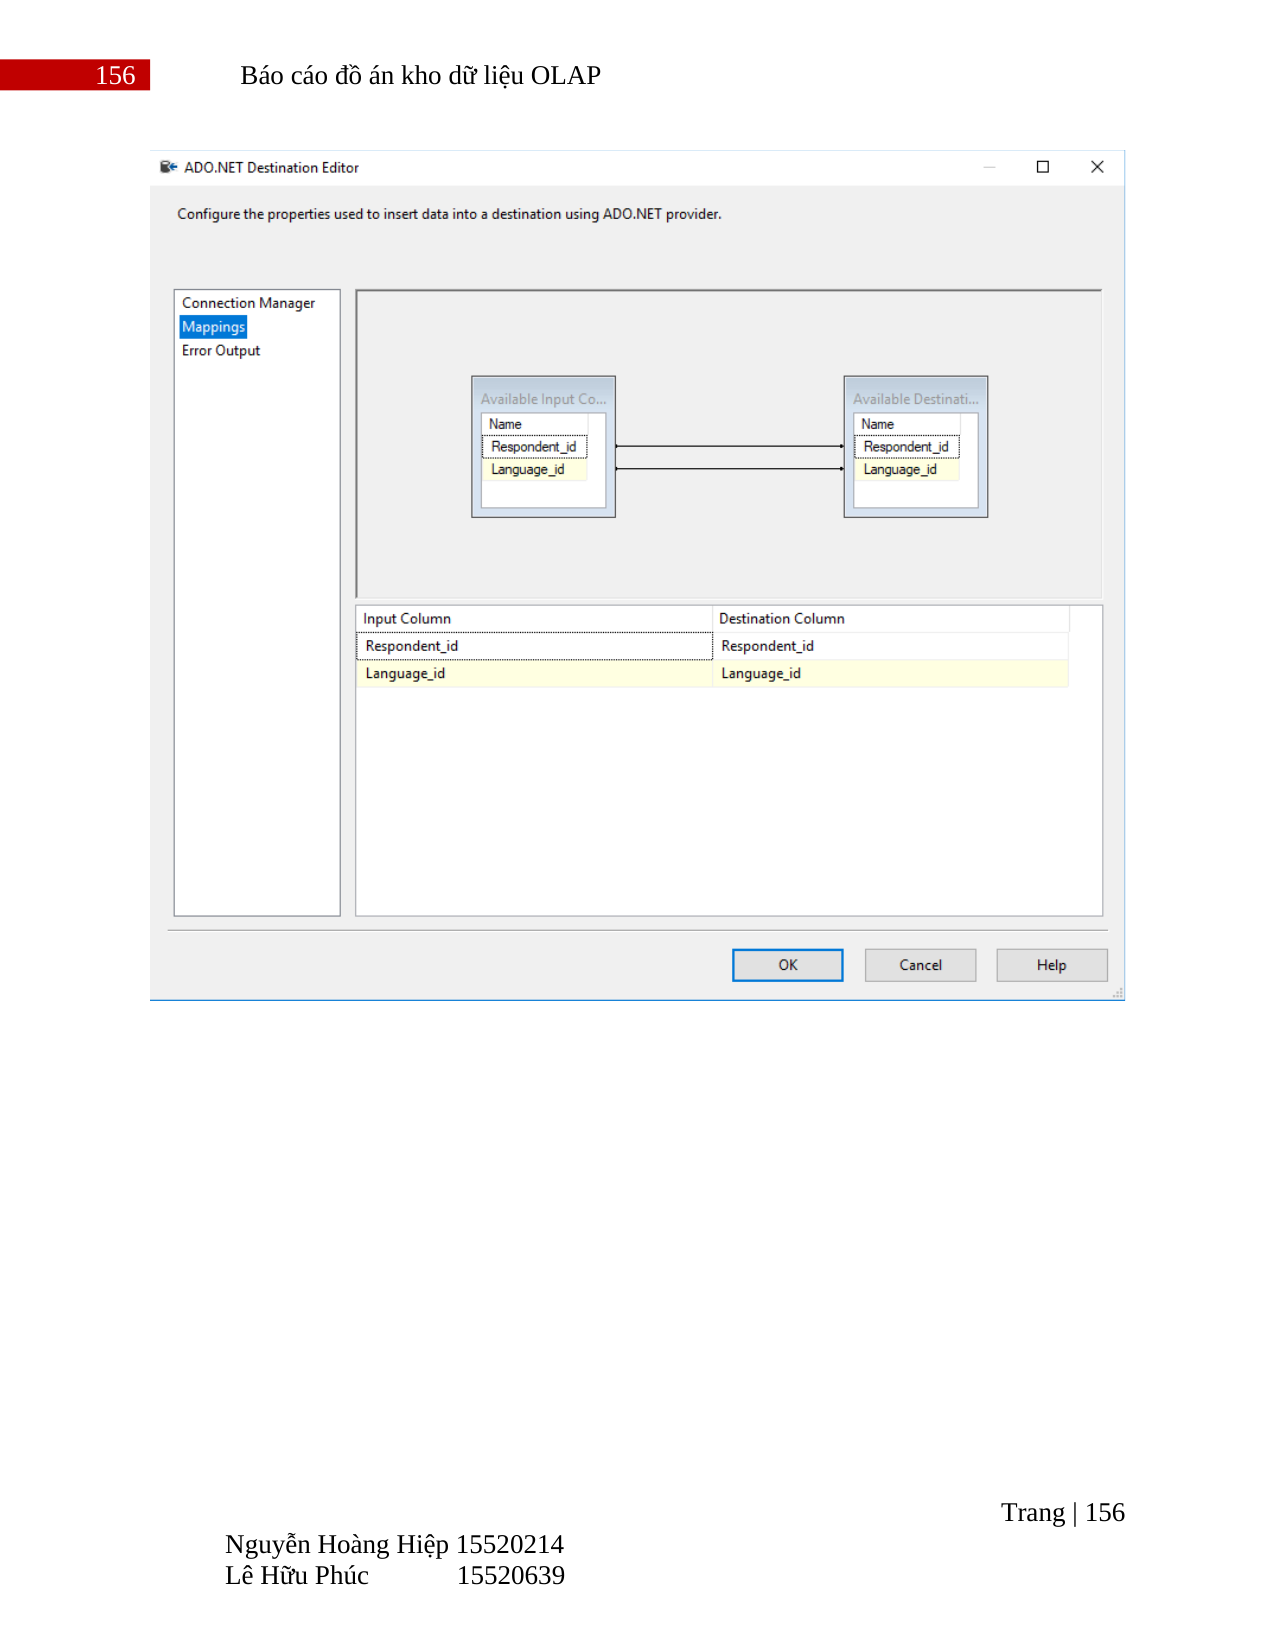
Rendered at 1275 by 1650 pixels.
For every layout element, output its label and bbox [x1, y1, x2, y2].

picture [150, 150, 1125, 1001]
